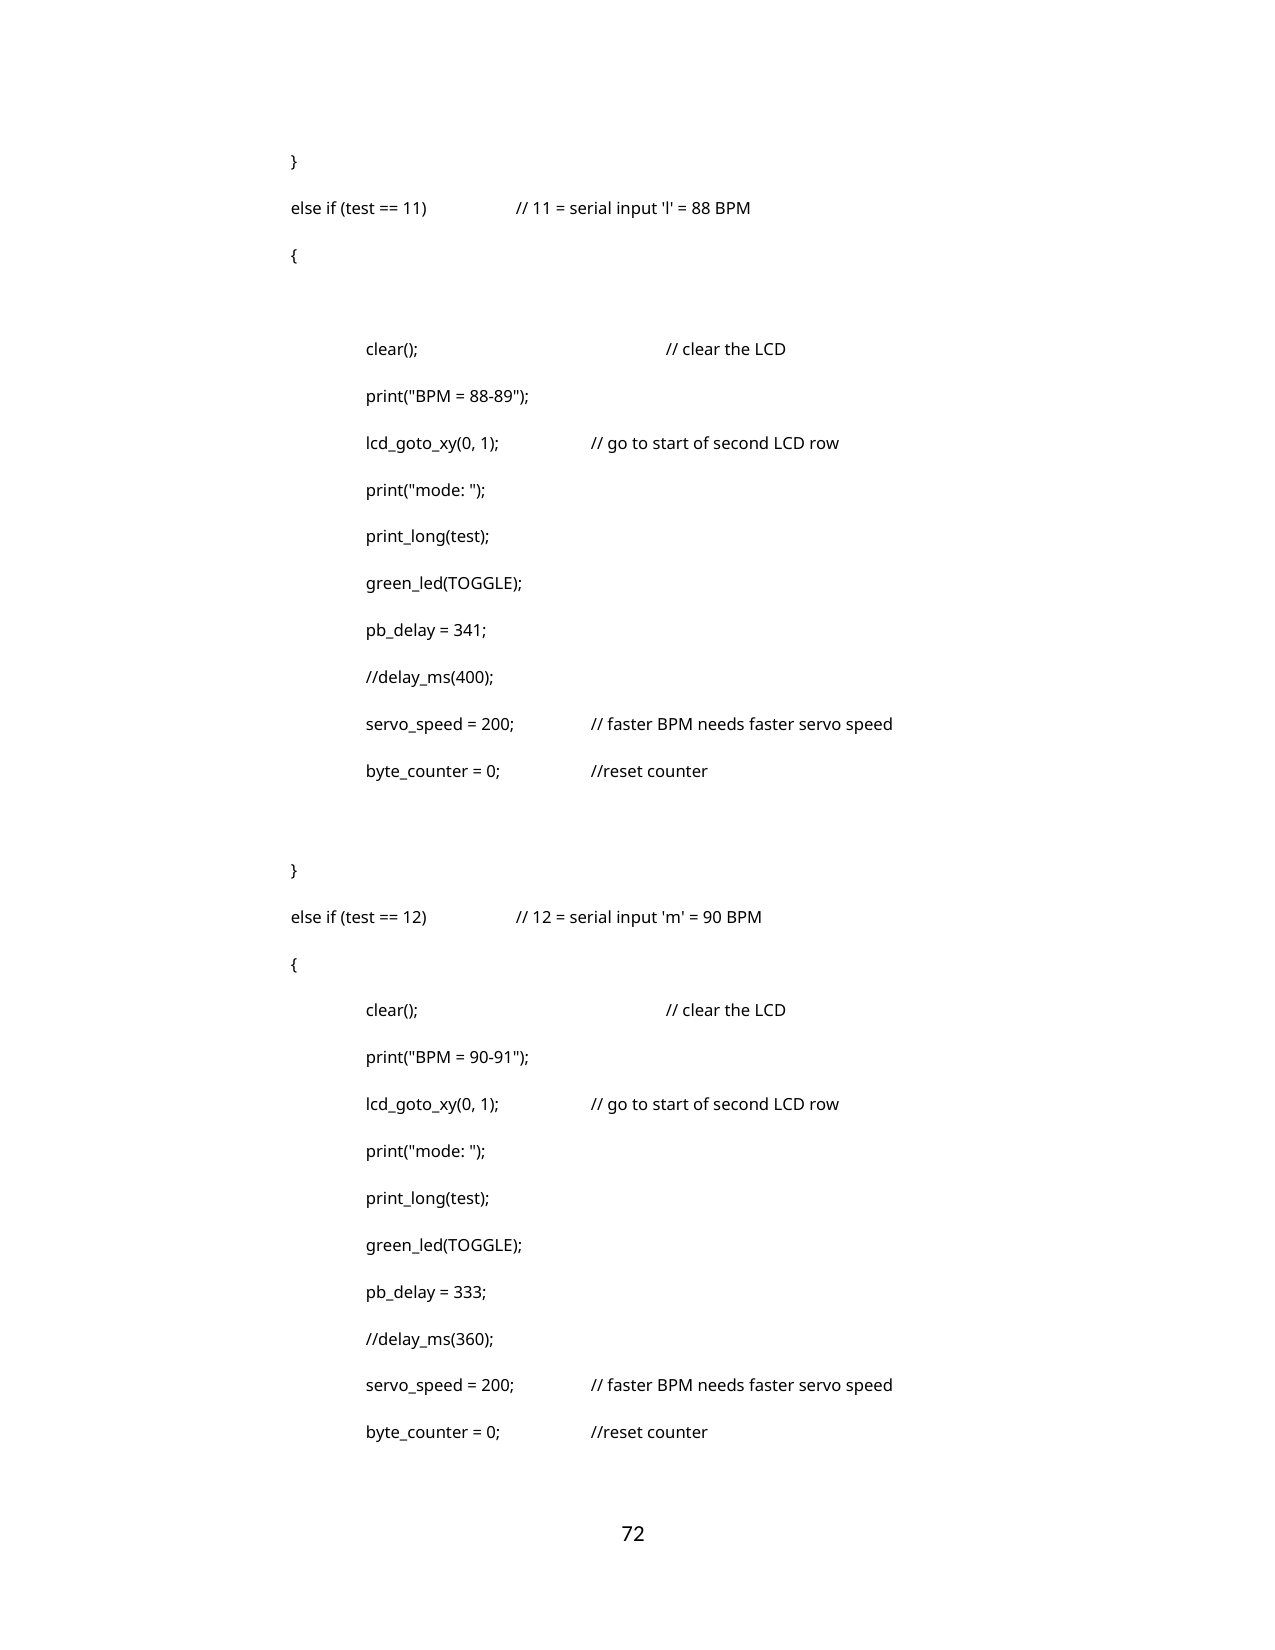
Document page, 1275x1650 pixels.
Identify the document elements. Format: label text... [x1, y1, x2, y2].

text byte_counter = 0; //reset counter [141, 1421, 1125, 1444]
text } [141, 858, 1125, 881]
text print_long(test); [141, 1187, 1125, 1209]
text print("mode: "); [141, 478, 1125, 501]
text print_long(test); [141, 525, 1125, 548]
text pb_delay = 341; [141, 619, 1125, 641]
text else if (test == 12) // 12 = serial input 'm' = 90 BPM [141, 905, 1125, 928]
text clear(); // clear the LCD [141, 337, 1125, 360]
text green_led(TOGGLE); [141, 572, 1125, 594]
text green_led(TOGGLE); [141, 1233, 1125, 1256]
text servo_speed = 200; // faster BPM needs faster servo speed [141, 1374, 1125, 1397]
text } [141, 150, 1125, 173]
text else if (test == 11) // 11 = serial input 'l' = 88 BPM [141, 197, 1125, 219]
text clear(); // clear the LCD [141, 999, 1125, 1022]
text print("BPM = 90-91"); [141, 1046, 1125, 1069]
text //delay_ms(400); [141, 666, 1125, 688]
text servo_speed = 200; // faster BPM needs faster servo speed [141, 712, 1125, 735]
text lcd_goto_xy(0, 1); // go to start of second LCD row [141, 1093, 1125, 1116]
text pb_delay = 333; [141, 1280, 1125, 1303]
text print("mode: "); [141, 1140, 1125, 1162]
text byte_counter = 0; //reset counter [141, 759, 1125, 782]
text { [141, 952, 1125, 975]
text lcd_goto_xy(0, 1); // go to start of second LCD row [141, 431, 1125, 454]
text print("BPM = 88-89"); [141, 384, 1125, 407]
text //delay_ms(360); [141, 1327, 1125, 1350]
text { [141, 244, 1125, 266]
